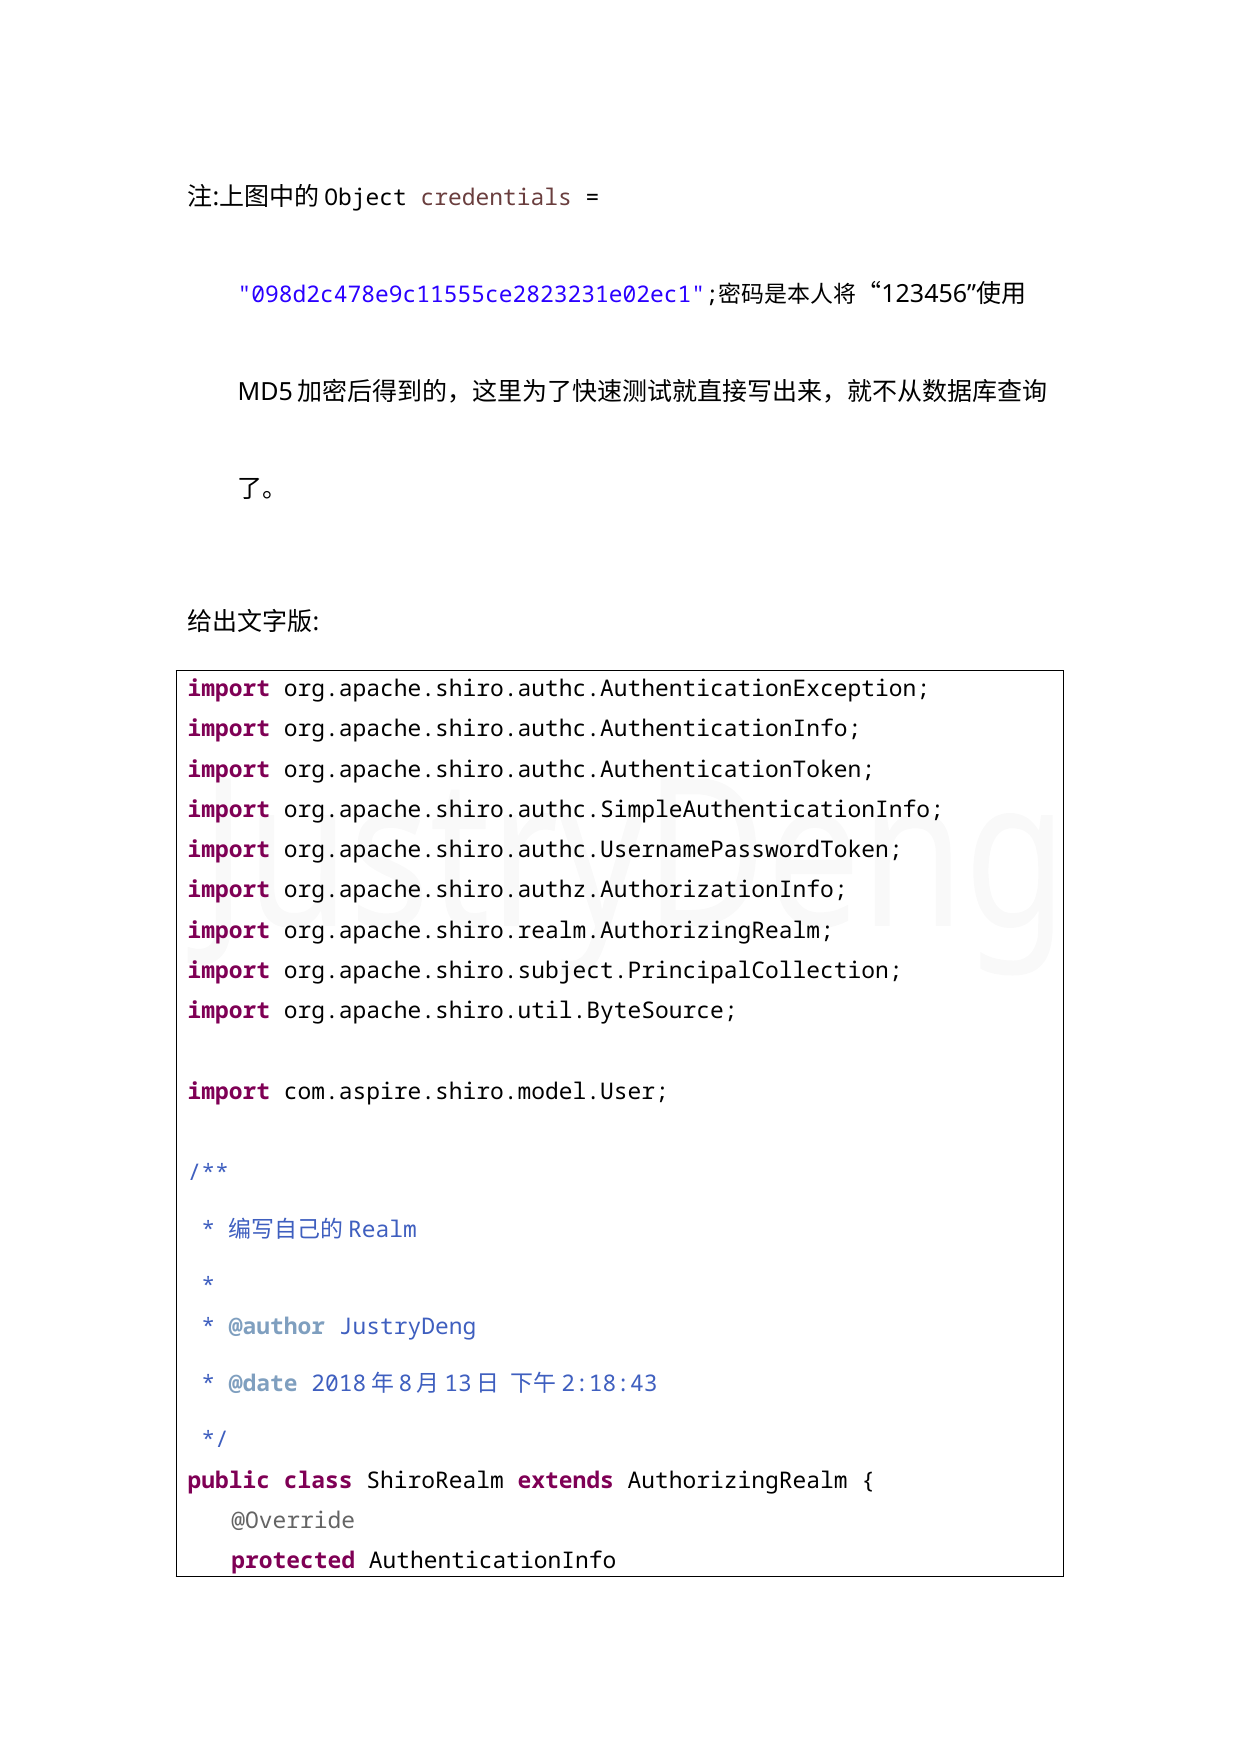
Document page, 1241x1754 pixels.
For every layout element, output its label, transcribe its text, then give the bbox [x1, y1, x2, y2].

list 给出文字版: [187, 587, 1053, 652]
list 注:上图中的Object credentials = "098d2c478e9c11555ce2823231e02ec1";密码是本人将“123456”使用MD5加密后得到的，这里为了快速测试就直接写出来，就不从数据库查询了。 [187, 162, 1053, 519]
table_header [177, 671, 1063, 1576]
